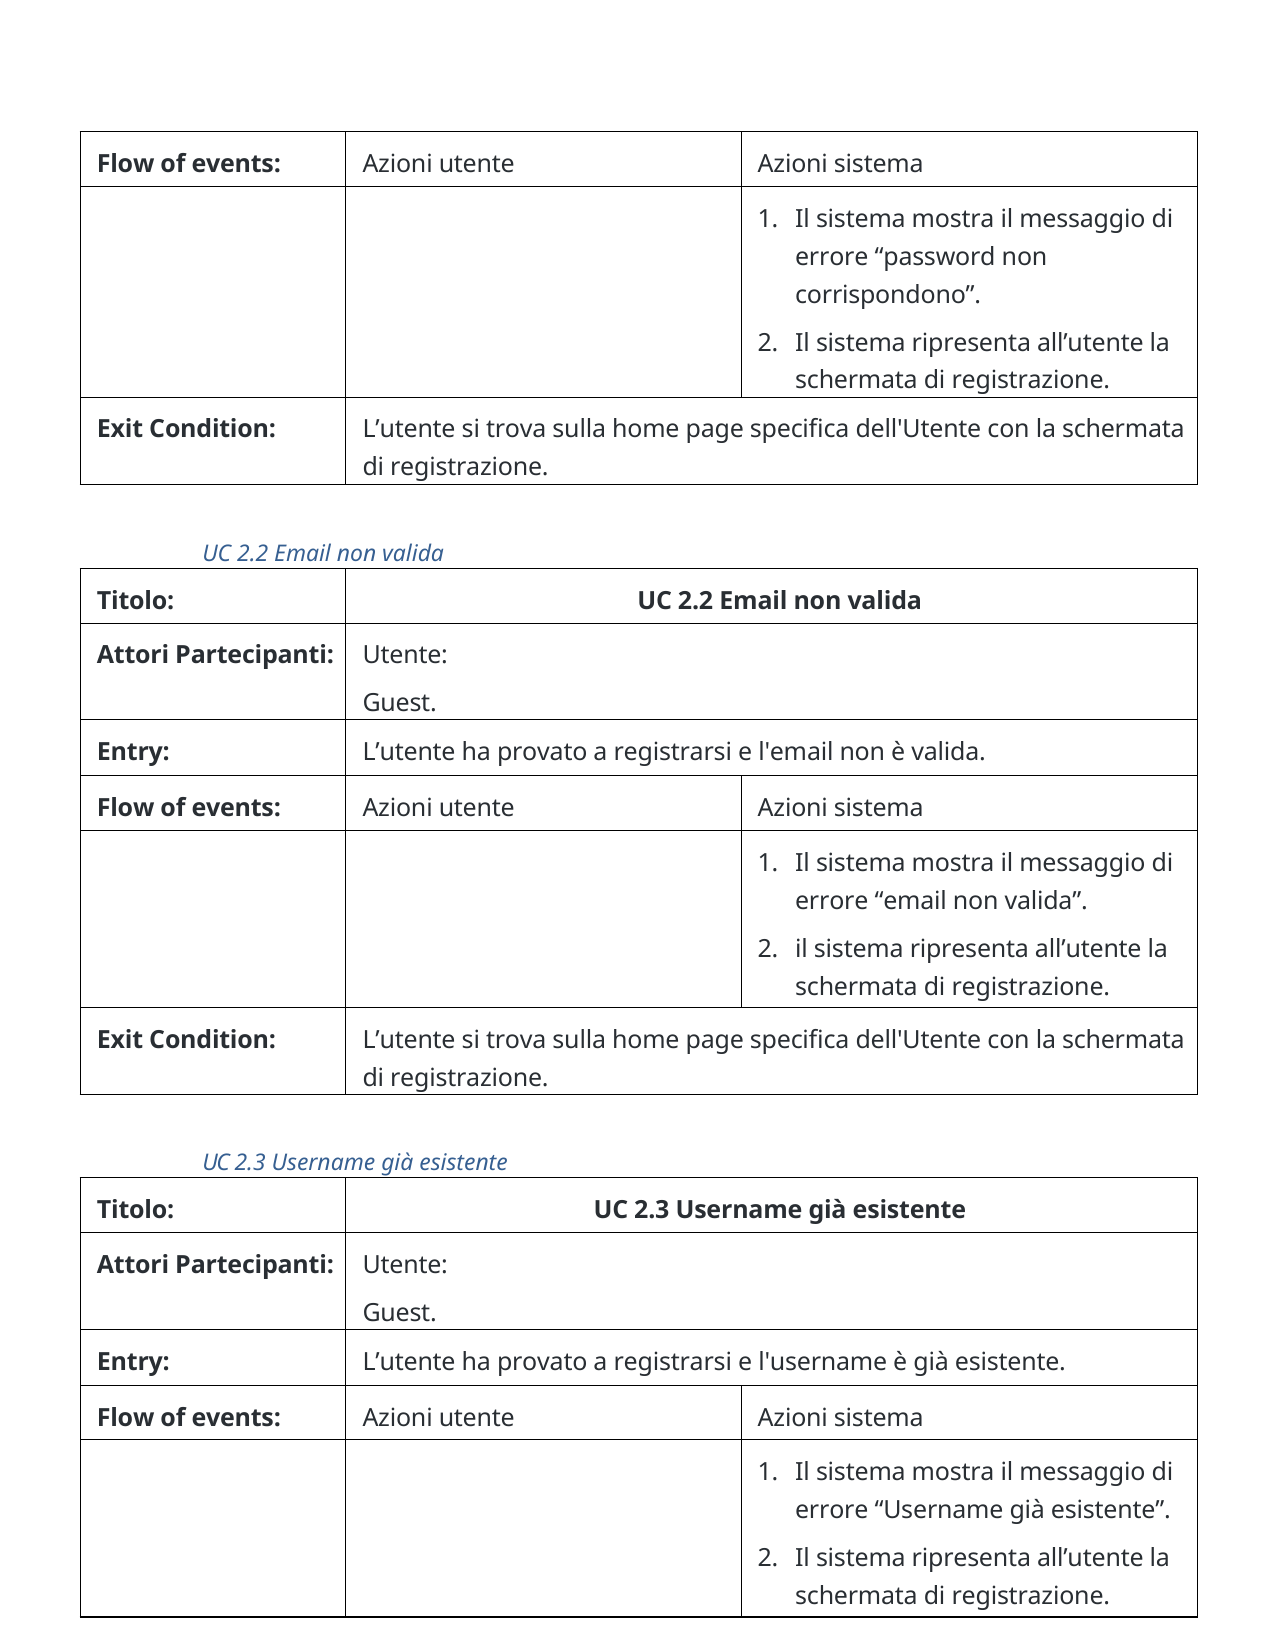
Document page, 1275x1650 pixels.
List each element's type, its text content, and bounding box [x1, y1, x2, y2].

table_cell [346, 187, 741, 397]
table_header UC 2.3 Username già esistente [346, 1178, 1197, 1232]
subtitle UC 2.3 Username già esistente [202, 1146, 1223, 1177]
table_cell Flow of events: [81, 776, 345, 830]
table_cell L’utente si trova sulla home page specifica dell'Utente con la schermata di registrazione. [346, 1008, 1197, 1094]
subtitle UC 2.2 Email non valida [202, 537, 1223, 568]
table_cell Azioni sistema [742, 132, 1197, 186]
table_cell [81, 831, 345, 1007]
table_cell [81, 1440, 345, 1616]
table_cell Azioni utente [346, 132, 741, 186]
table_header Titolo: [81, 1178, 345, 1232]
table_cell Flow of events: [81, 132, 345, 186]
table_cell L’utente si trova sulla home page specifica dell'Utente con la schermata di registrazione. [346, 398, 1197, 483]
table_cell L’utente ha provato a registrarsi e l'email non è valida. [346, 720, 1197, 775]
table_header Titolo: [81, 569, 345, 622]
table_cell [346, 1440, 741, 1616]
table_cell Il sistema mostra il messaggio di errore “password non corrispondono”. Il sistema ripresenta all’utente la schermata di registrazione. [742, 187, 1197, 397]
table_cell Il sistema mostra il messaggio di errore “Username già esistente”. Il sistema ripresenta all’utente la schermata di registrazione. [742, 1440, 1197, 1616]
table_cell Azioni utente [346, 1386, 741, 1439]
table_cell Exit Condition: [81, 1008, 345, 1094]
table_cell Attori Partecipanti: [81, 1233, 345, 1329]
table_cell Azioni sistema [742, 1386, 1197, 1439]
table_header UC 2.2 Email non valida [346, 569, 1197, 622]
table_cell Entry: [81, 720, 345, 775]
table_cell Attori Partecipanti: [81, 624, 345, 719]
table_cell Azioni utente [346, 776, 741, 830]
table_cell [81, 187, 345, 397]
table_cell [346, 831, 741, 1007]
table_cell Exit Condition: [81, 398, 345, 483]
table_cell Il sistema mostra il messaggio di errore “email non valida”. il sistema ripresenta all’utente la schermata di registrazione. [742, 831, 1197, 1007]
table_cell L’utente ha provato a registrarsi e l'username è già esistente. [346, 1330, 1197, 1385]
table_cell Flow of events: [81, 1386, 345, 1439]
table_cell Utente: Guest. [346, 1233, 1197, 1329]
table_cell Entry: [81, 1330, 345, 1385]
table_cell Azioni sistema [742, 776, 1197, 830]
table_cell Utente: Guest. [346, 624, 1197, 719]
